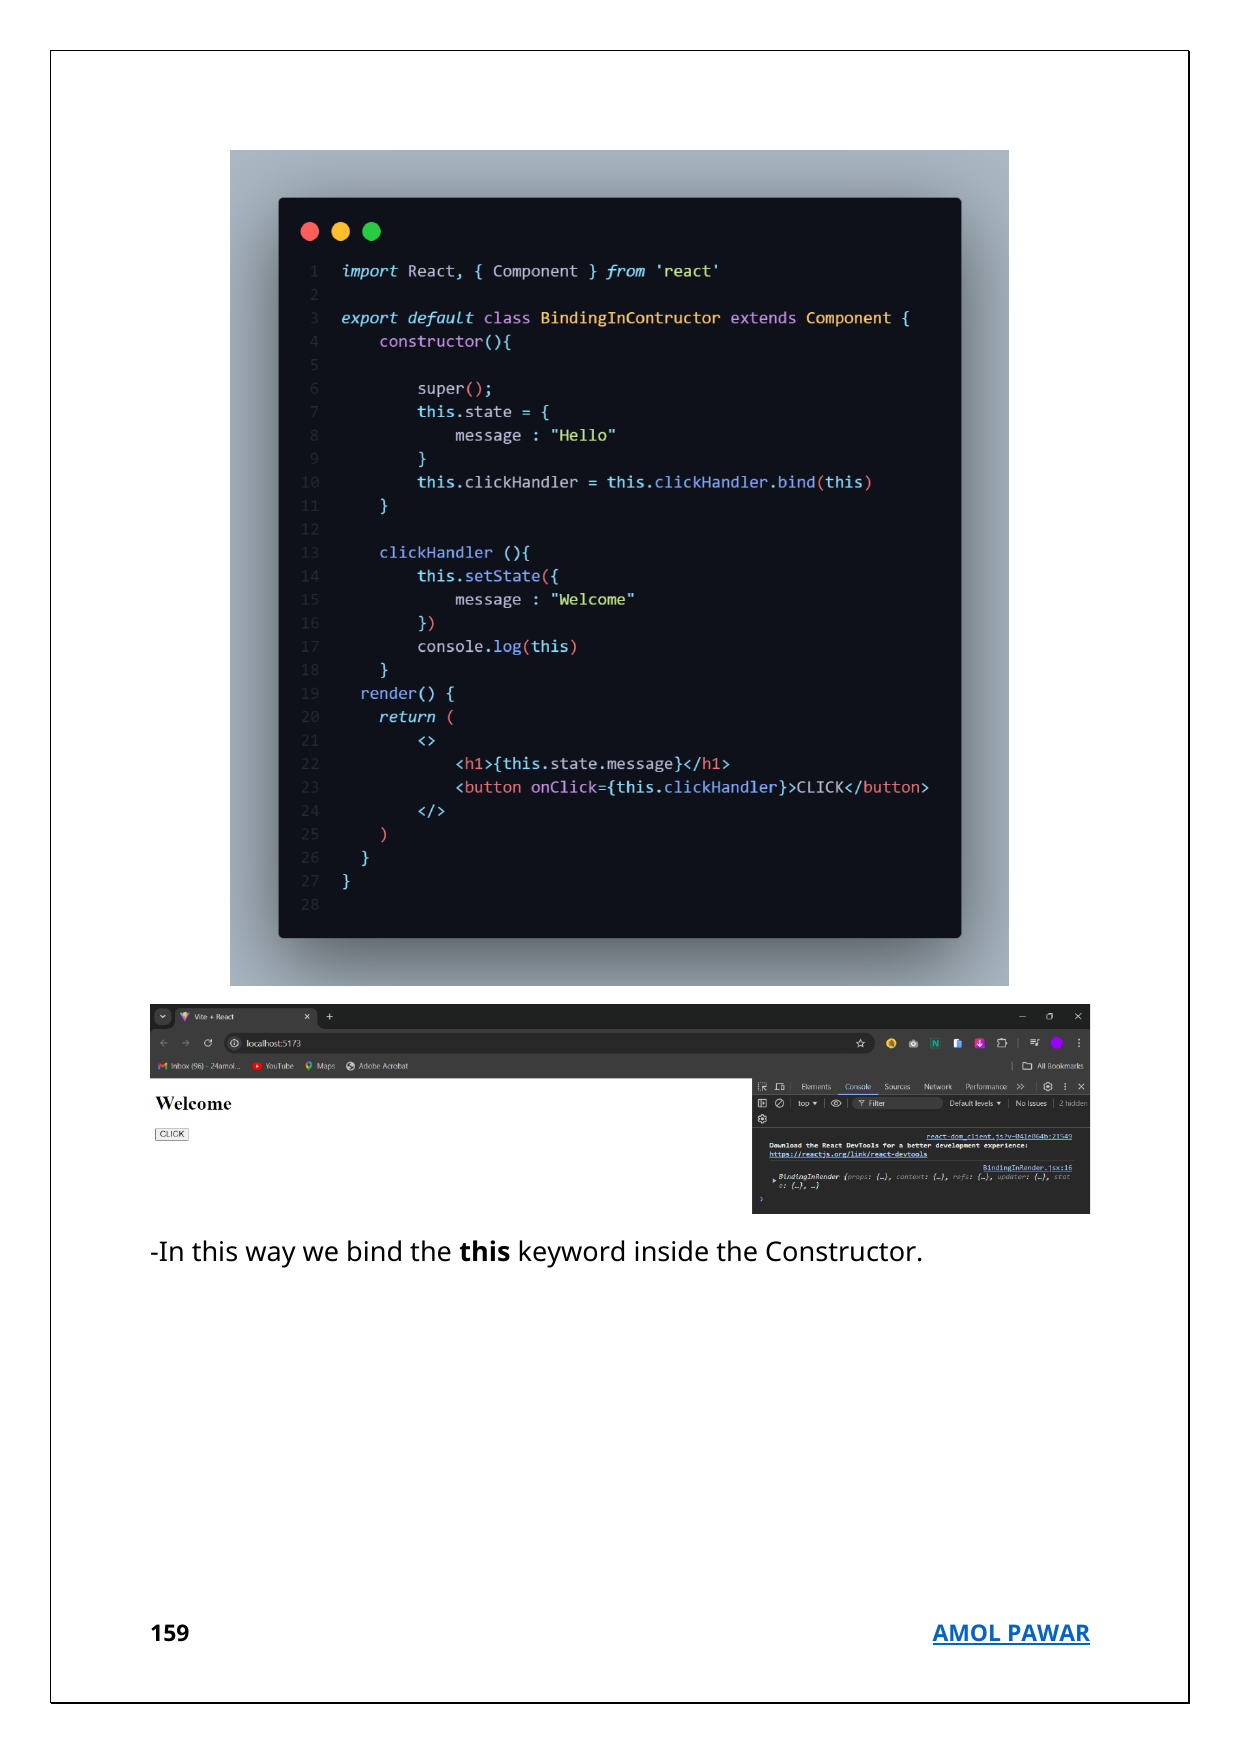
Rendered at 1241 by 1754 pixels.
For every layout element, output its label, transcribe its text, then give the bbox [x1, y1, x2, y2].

picture [150, 1004, 1091, 1214]
picture [230, 150, 1009, 986]
text -In this way we bind the this keyword inside the Constructor. [150, 1233, 1089, 1270]
